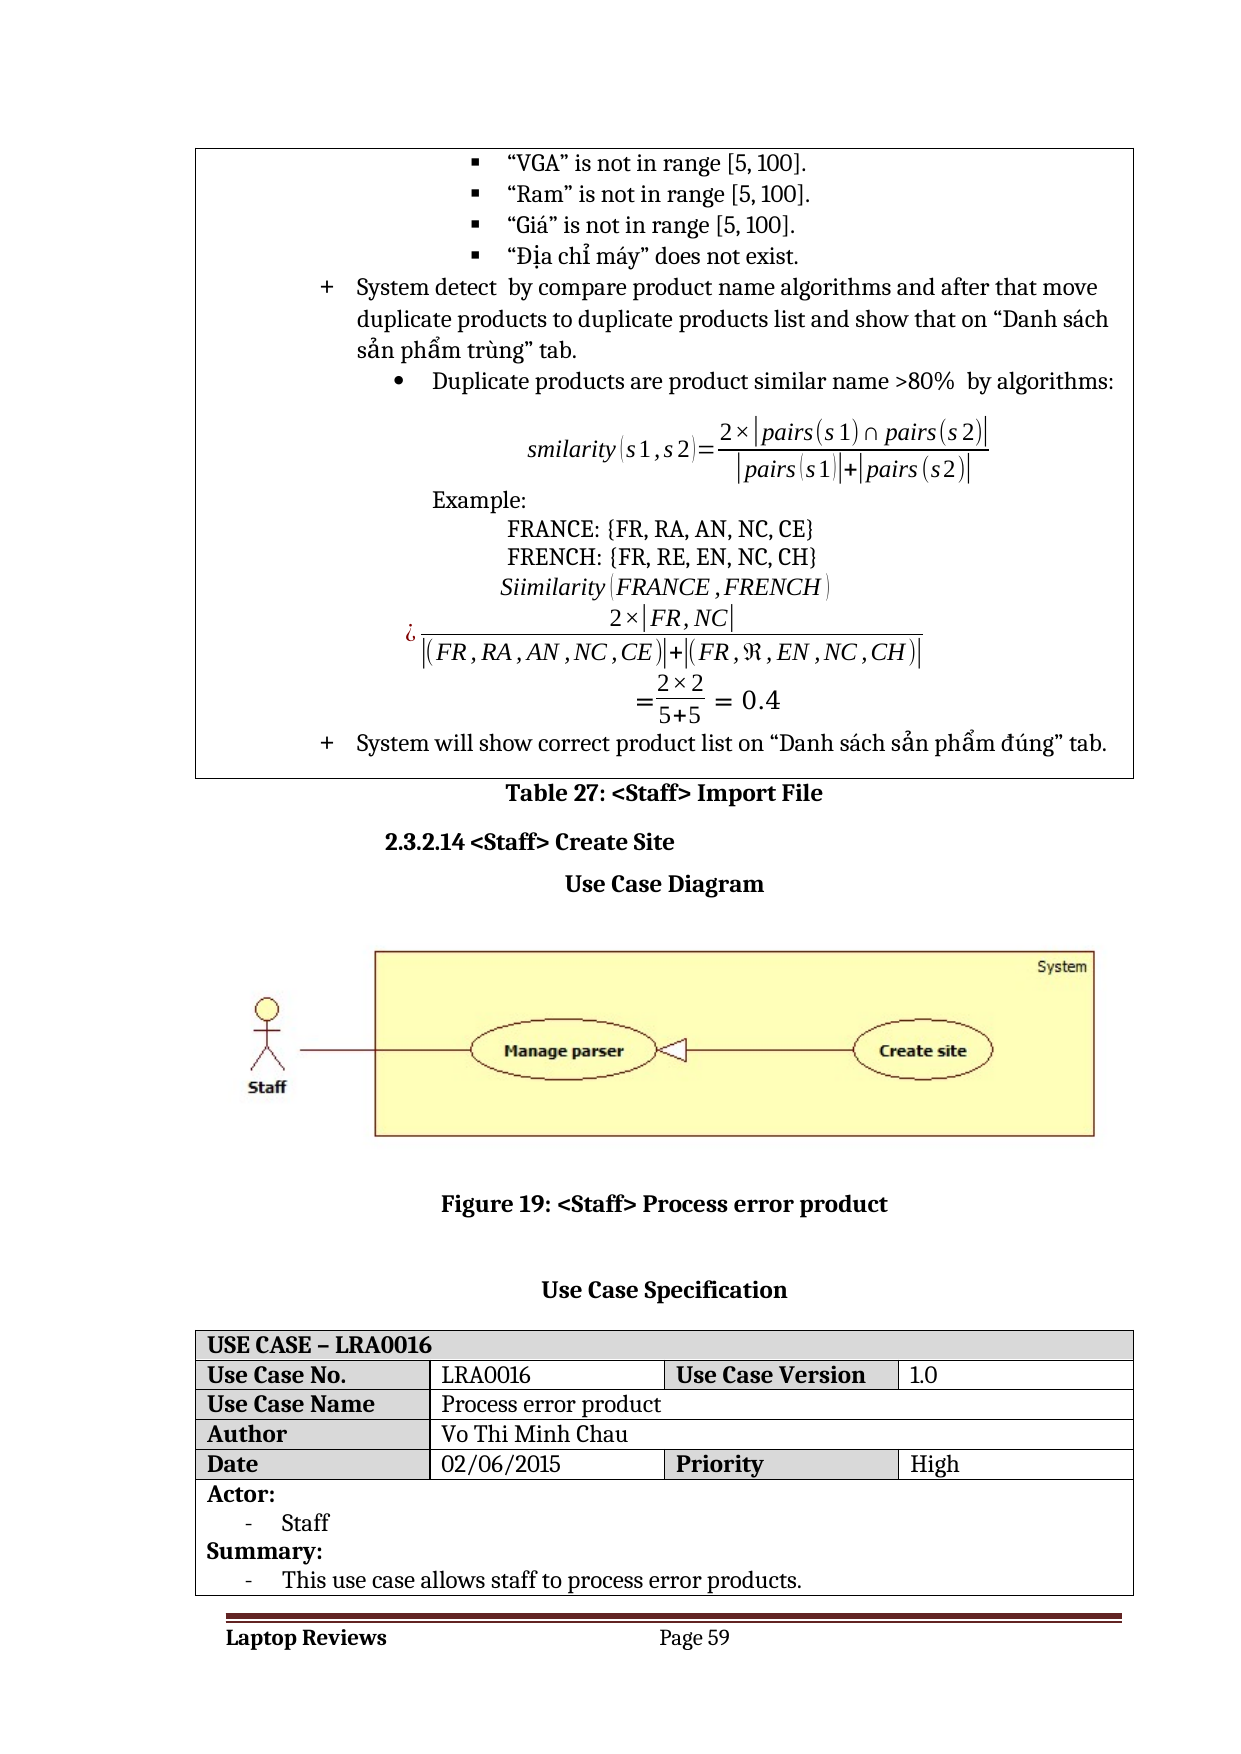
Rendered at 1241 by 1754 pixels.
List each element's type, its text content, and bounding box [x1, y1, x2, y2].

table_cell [196, 149, 1133, 778]
text Use Case Specification [207, 1276, 1122, 1305]
table_cell Use Case No. [196, 1361, 429, 1389]
table_cell Use Case Version [665, 1361, 898, 1389]
text Table 27: <Staff> Import File [207, 779, 1122, 807]
subtitle <Staff> Create Site [385, 828, 1122, 857]
table_header USE CASE – LRA0016 [196, 1331, 1133, 1359]
table_cell Vo Thi Minh Chau [431, 1420, 1133, 1449]
table_cell Date [196, 1450, 429, 1479]
table_cell LRA0016 [431, 1361, 664, 1389]
table_cell High [899, 1450, 1133, 1479]
table_cell Author [196, 1420, 429, 1449]
table_cell Use Case Name [196, 1390, 429, 1419]
table_cell 02/06/2015 [431, 1450, 664, 1479]
table_cell 1.0 [899, 1361, 1133, 1389]
table_cell Process error product [431, 1390, 1133, 1419]
picture [206, 923, 1123, 1165]
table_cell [196, 1480, 1133, 1595]
subtitle Figure 19: <Staff> Process error product [207, 1190, 1122, 1219]
table_cell Priority [665, 1450, 898, 1479]
text Use Case Diagram [207, 869, 1122, 898]
